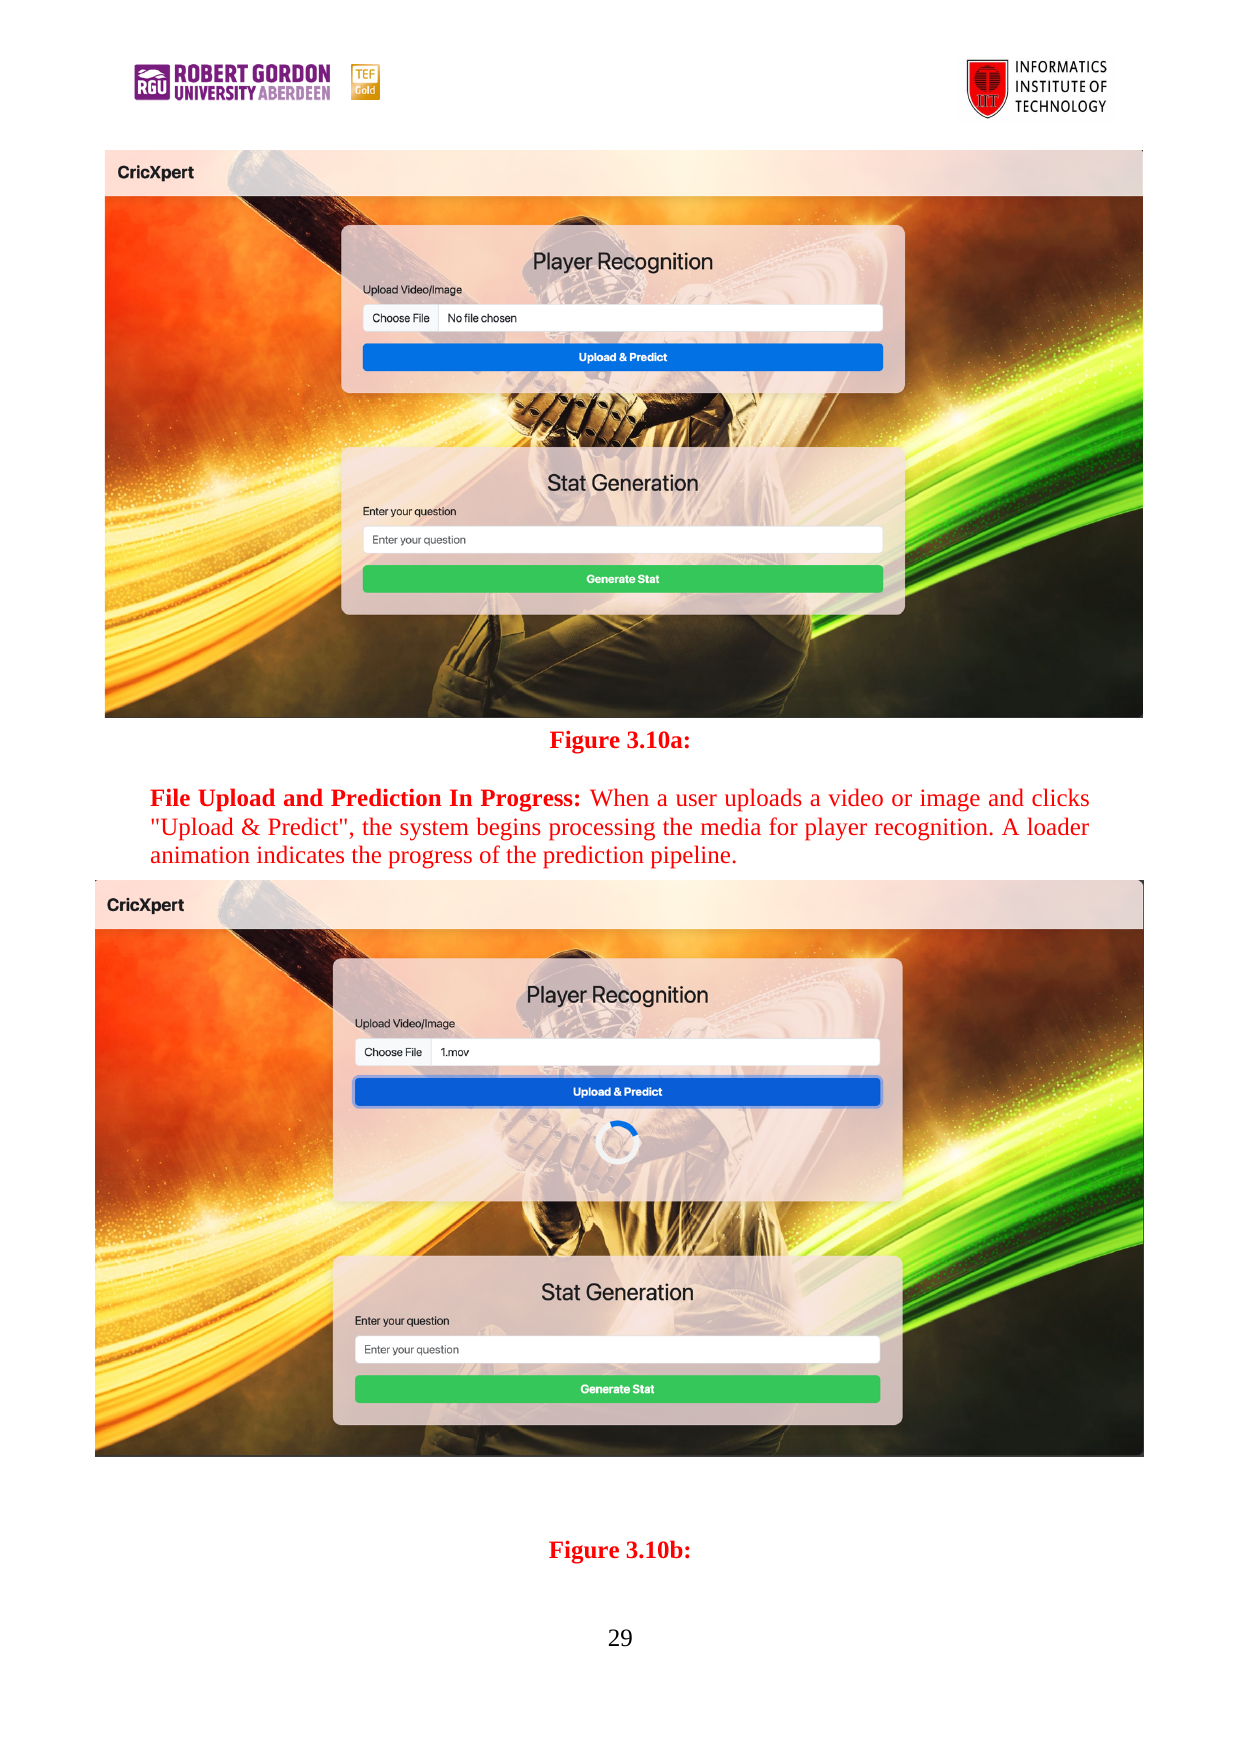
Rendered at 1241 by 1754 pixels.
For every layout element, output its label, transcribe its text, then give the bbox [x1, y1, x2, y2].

text Figure 3.10b: [150, 1456, 1090, 1564]
text File Upload and Prediction In Progress: When a user uploads a video or image and clicks "Upload & Predict", the system begins processing the media for player recognition. A loader animation indicates the progress of the prediction pipeline. [150, 783, 1090, 869]
picture [93, 880, 1142, 1456]
text Figure 3.10a: [150, 717, 1090, 754]
picture [126, 58, 389, 106]
picture [103, 150, 1142, 717]
picture [955, 57, 1118, 125]
